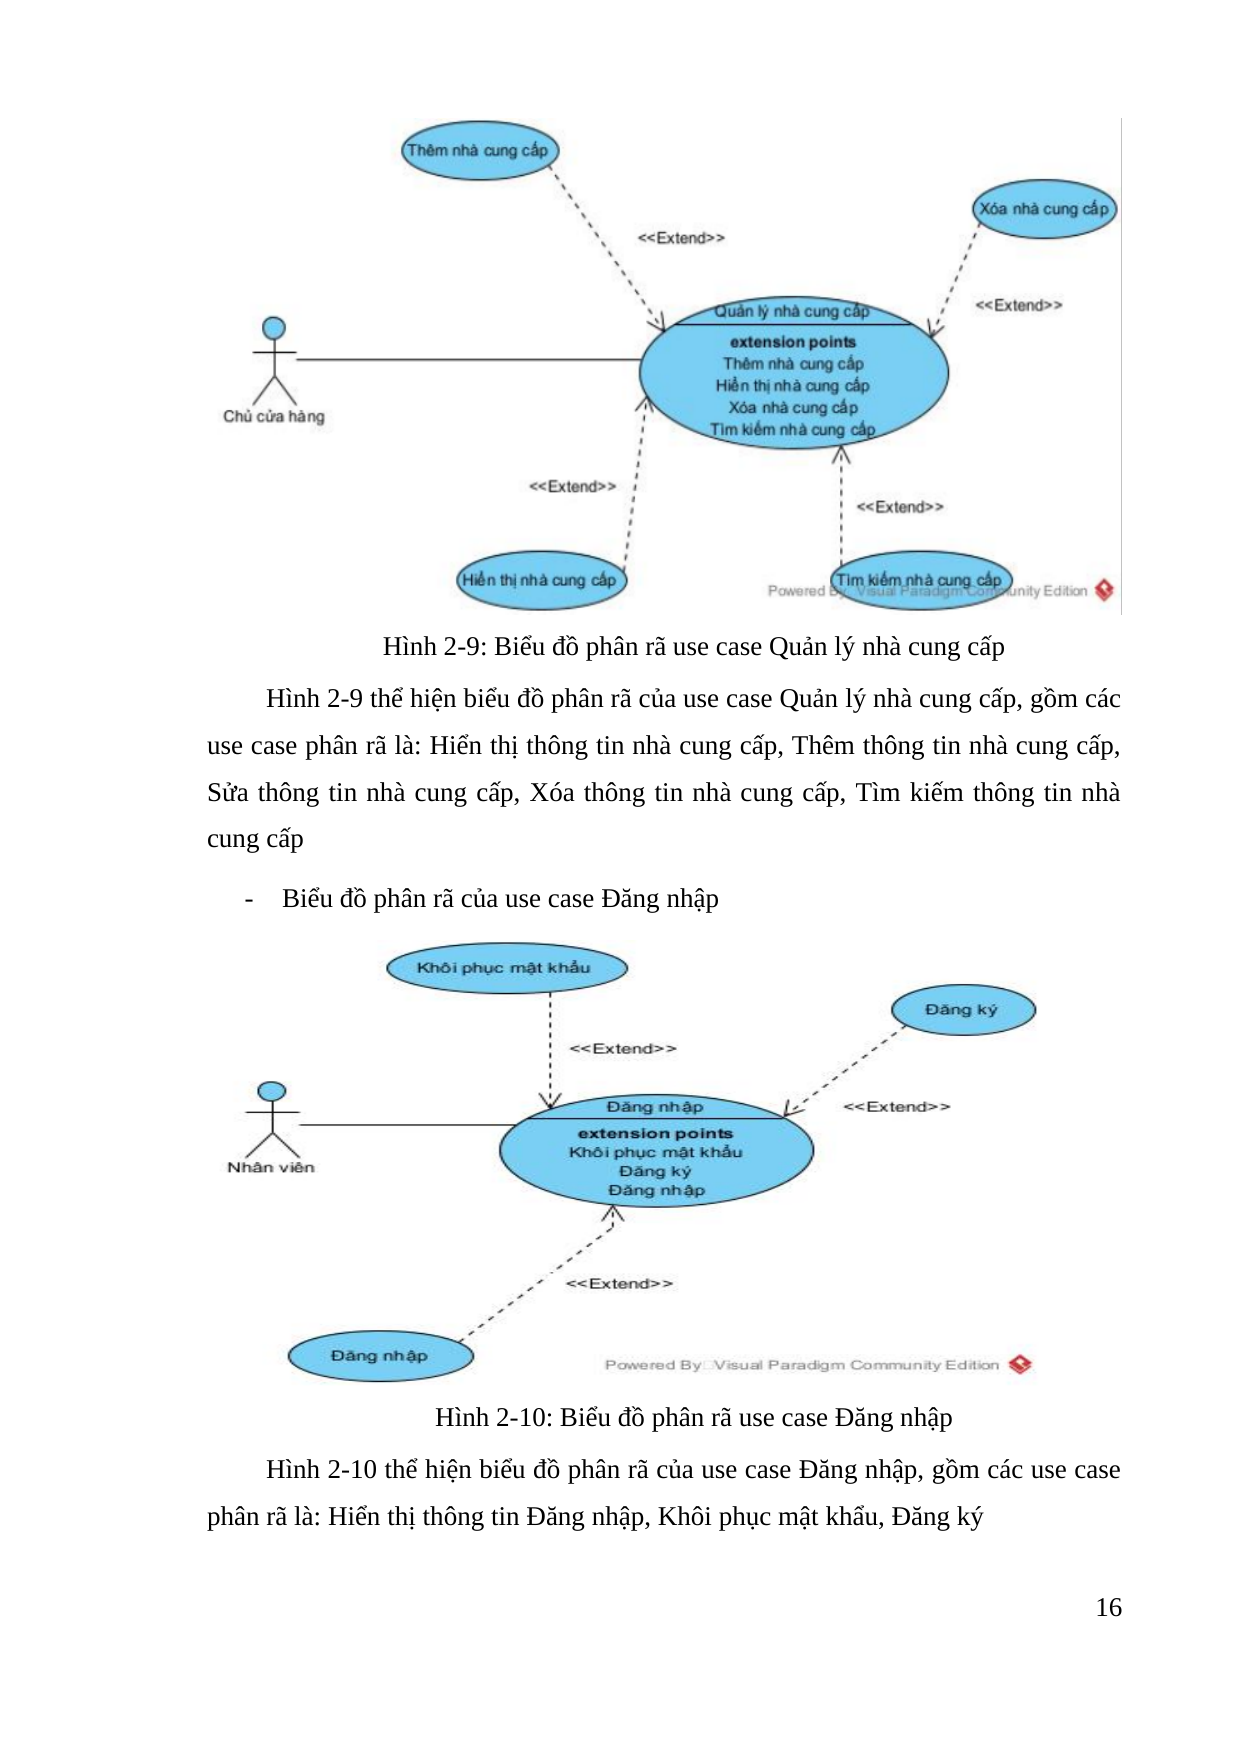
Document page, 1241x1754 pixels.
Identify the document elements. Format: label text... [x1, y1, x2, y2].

text Hình 2-9 thể hiện biểu đồ phân rã của use case Quản lý nhà cung cấp, gồm các use case phân rã là: Hiển thị thông tin nhà cung cấp, Thêm thông tin nhà cung cấp, Sửa thông tin nhà cung cấp, Xóa thông tin nhà cung cấp, Tìm kiếm thông tin nhà cung cấp [207, 682, 1122, 854]
text Hình 2-10: Biểu đồ phân rã use case Đăng nhập [207, 1402, 1122, 1433]
text Hình 2-10 thể hiện biểu đồ phân rã của use case Đăng nhập, gồm các use case phân rã là: Hiển thị thông tin Đăng nhập, Khôi phục mật khẩu, Đăng ký [207, 1453, 1122, 1531]
picture [206, 118, 1123, 615]
text Hình 2-9: Biểu đồ phân rã use case Quản lý nhà cung cấp [207, 631, 1122, 662]
picture [206, 940, 1042, 1386]
list Biểu đồ phân rã của use case Đăng nhập [244, 882, 1122, 913]
